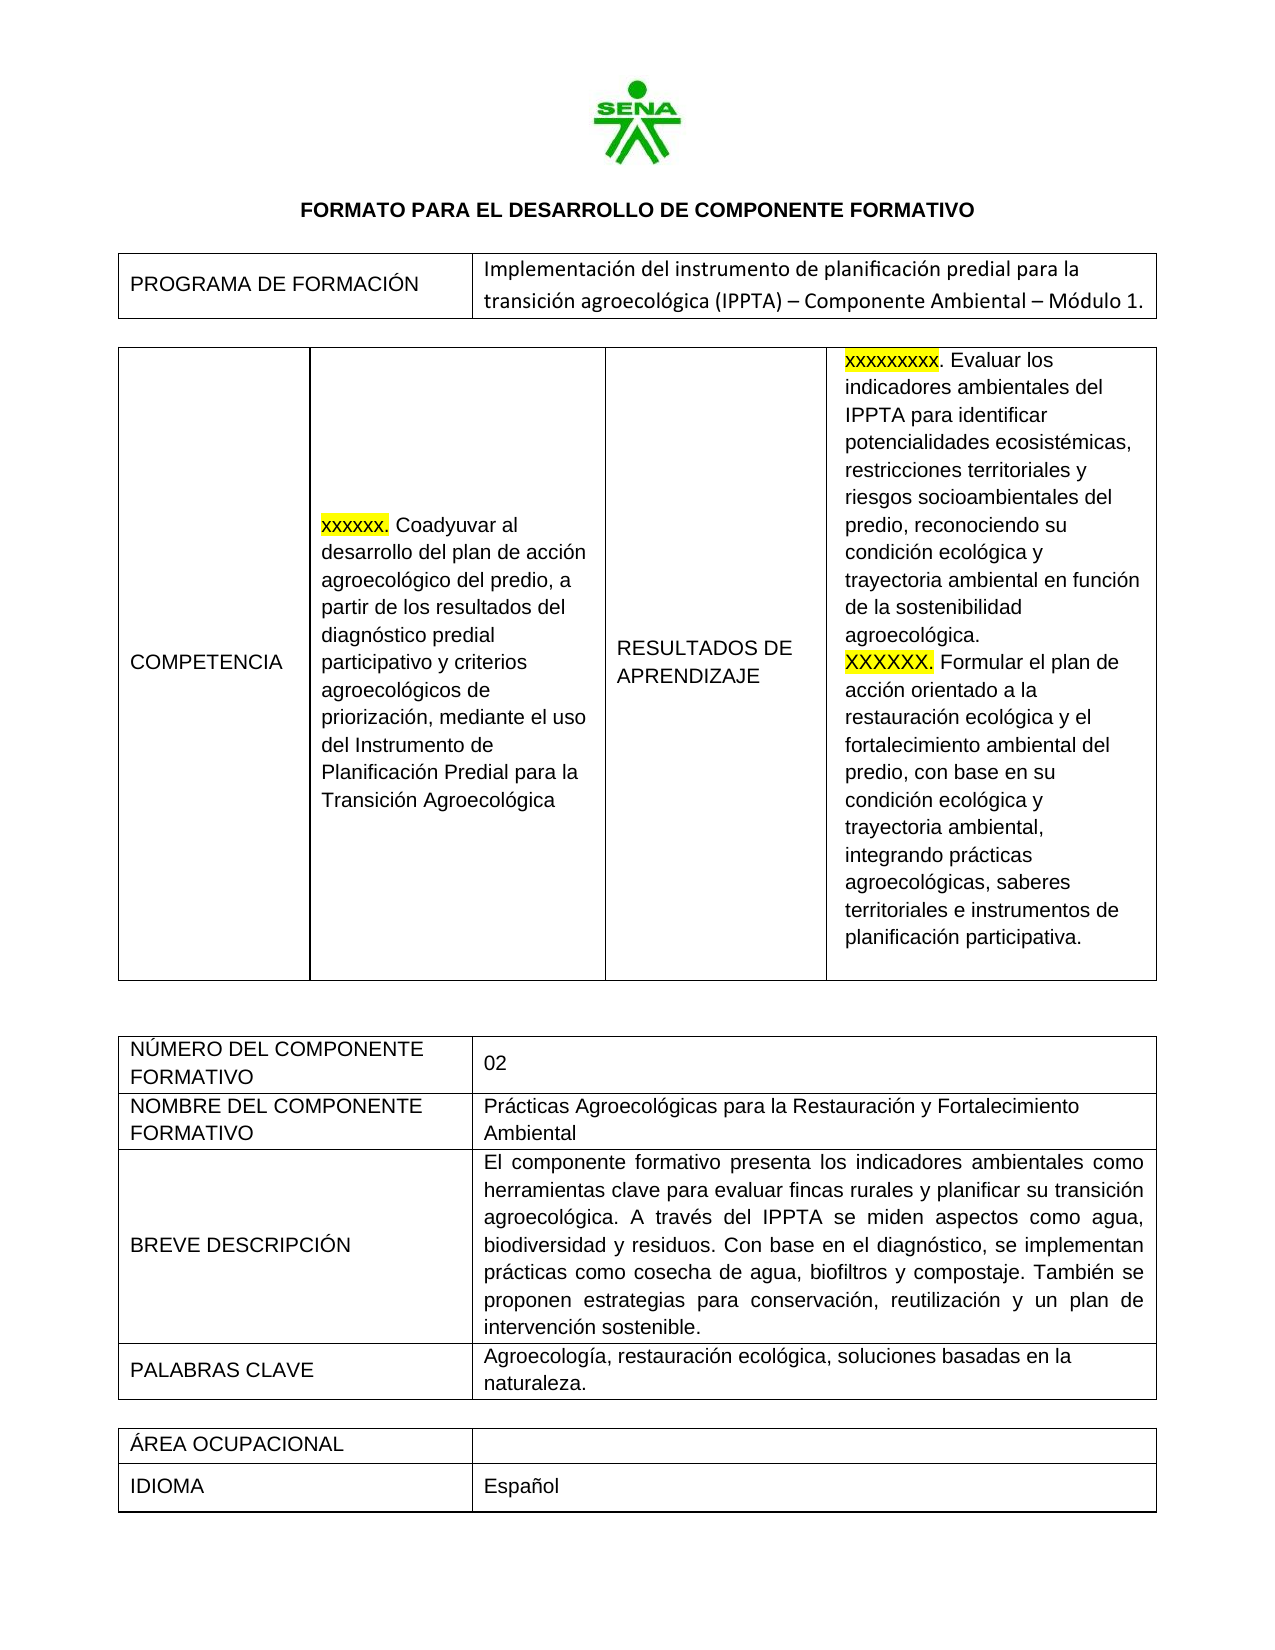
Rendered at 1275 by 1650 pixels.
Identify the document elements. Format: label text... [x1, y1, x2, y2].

table_header 02 [473, 1037, 1156, 1092]
table_header Implementación del instrumento de planificación predial para la transición agroecológica (IPPTA) – Componente Ambiental – Módulo 1. [473, 254, 1156, 318]
table_header PROGRAMA DE FORMACIÓN [119, 254, 472, 318]
table_header COMPETENCIA [119, 348, 309, 980]
table_header xxxxxxxxx. Evaluar los indicadores ambientales del IPPTA para identificar potencialidades ecosistémicas, restricciones territoriales y riesgos socioambientales del predio, reconociendo su condición ecológica y trayectoria ambiental en función de la sostenibilidad agroecológica. XXXXXX. Formular el plan de acción orientado a la restauración ecológica y el fortalecimiento ambiental del predio, con base en su condición ecológica y trayectoria ambiental, integrando prácticas agroecológicas, saberes territoriales e instrumentos de planificación participativa. [827, 348, 1156, 980]
table_header RESULTADOS DE APRENDIZAJE [606, 348, 826, 980]
table_cell PALABRAS CLAVE [119, 1344, 472, 1399]
picture [588, 75, 687, 172]
text FORMATO PARA EL DESARROLLO DE COMPONENTE FORMATIVO [118, 198, 1157, 222]
table_cell Prácticas Agroecológicas para la Restauración y Fortalecimiento Ambiental [473, 1094, 1156, 1149]
table_cell Agroecología, restauración ecológica, soluciones basadas en la naturaleza. [473, 1344, 1156, 1399]
table_cell El componente formativo presenta los indicadores ambientales como herramientas clave para evaluar fincas rurales y planificar su transición agroecológica. A través del IPPTA se miden aspectos como agua, biodiversidad y residuos. Con base en el diagnóstico, se implementan prácticas como cosecha de agua, biofiltros y compostaje. También se proponen estrategias para conservación, reutilización y un plan de intervención sostenible. [473, 1150, 1156, 1343]
table_cell Español [473, 1464, 1156, 1511]
table_cell IDIOMA [119, 1464, 472, 1511]
table_header NÚMERO DEL COMPONENTE FORMATIVO [119, 1037, 472, 1092]
table_cell BREVE DESCRIPCIÓN [119, 1150, 472, 1343]
table_header ÁREA OCUPACIONAL [119, 1429, 472, 1463]
table_header xxxxxx. Coadyuvar al desarrollo del plan de acción agroecológico del predio, a partir de los resultados del diagnóstico predial participativo y criterios agroecológicos de priorización, mediante el uso del Instrumento de Planificación Predial para la Transición Agroecológica [311, 348, 605, 980]
table_header [473, 1429, 1156, 1463]
table_cell NOMBRE DEL COMPONENTE FORMATIVO [119, 1094, 472, 1149]
